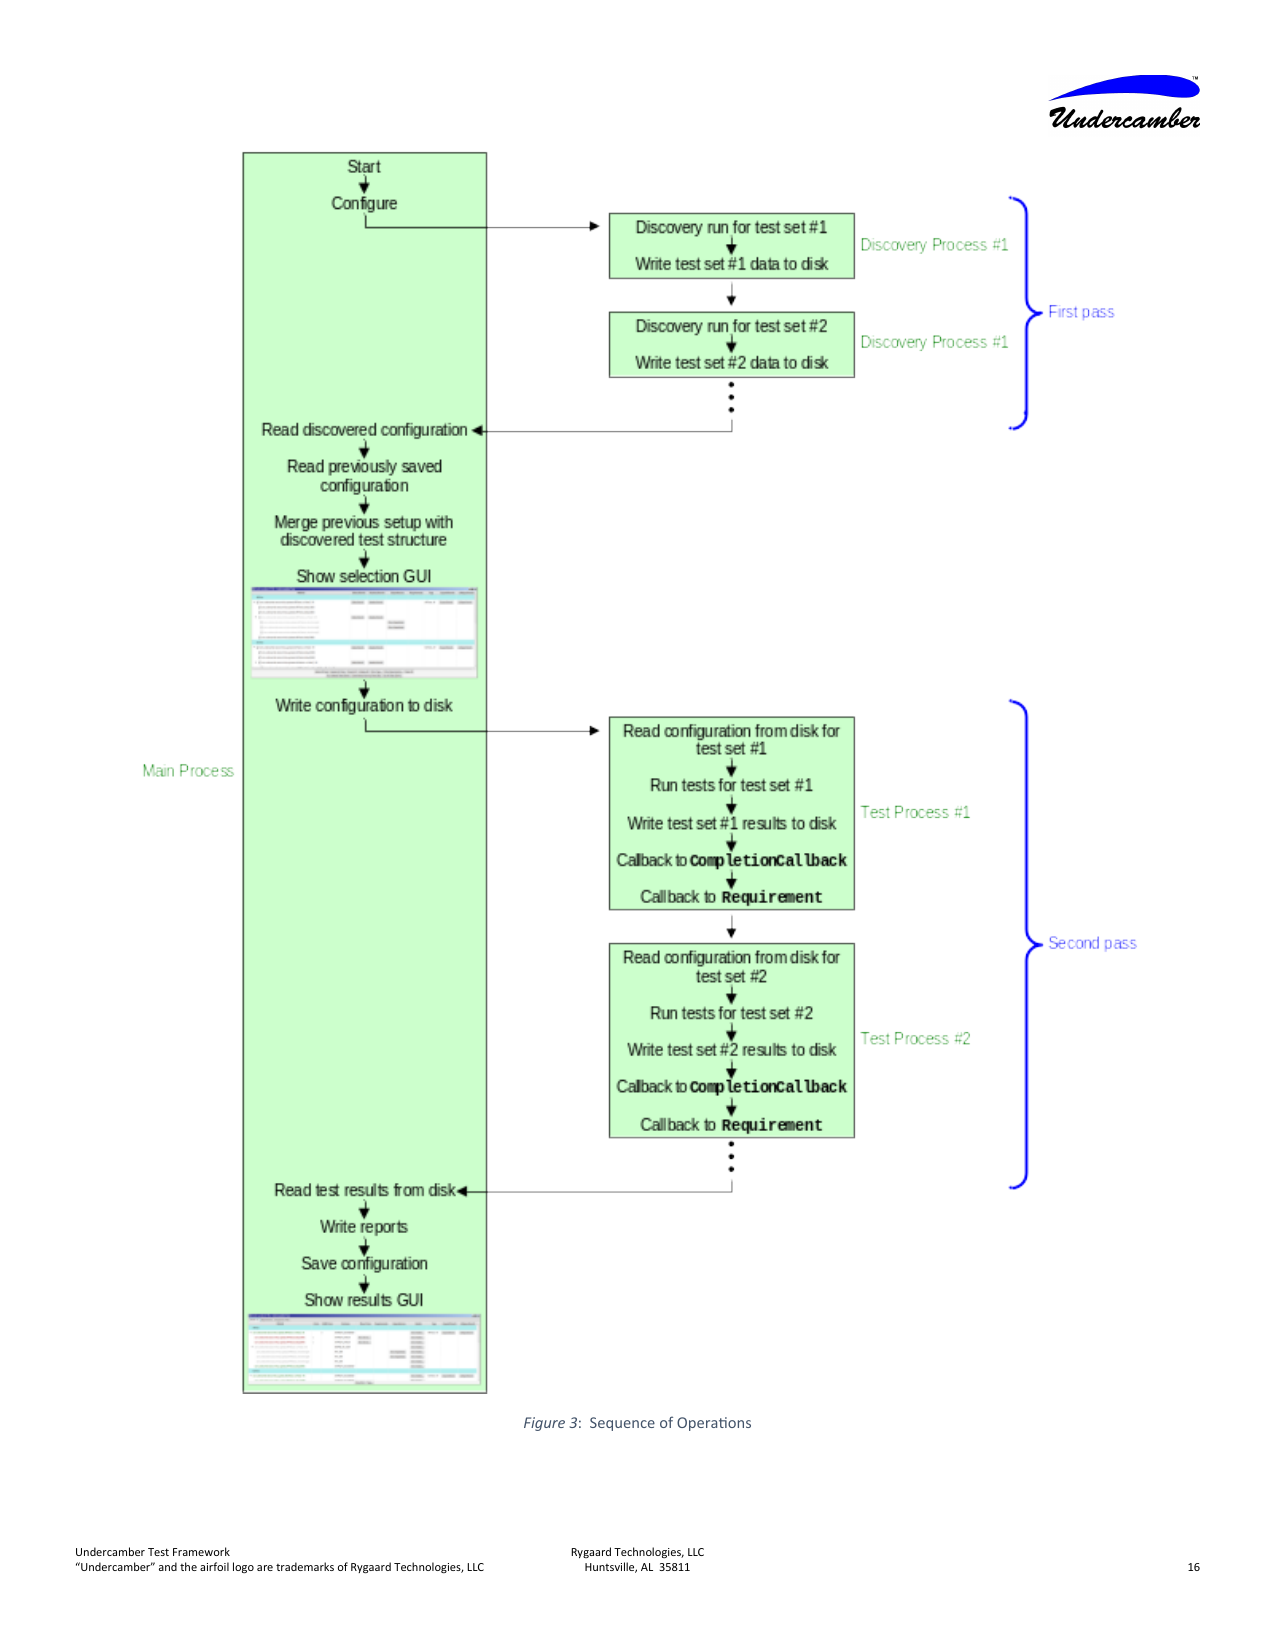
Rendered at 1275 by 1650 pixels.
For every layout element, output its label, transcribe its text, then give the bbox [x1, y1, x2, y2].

text Figure 3: Sequence of Operations [75, 1412, 1200, 1432]
picture [1048, 75, 1200, 137]
